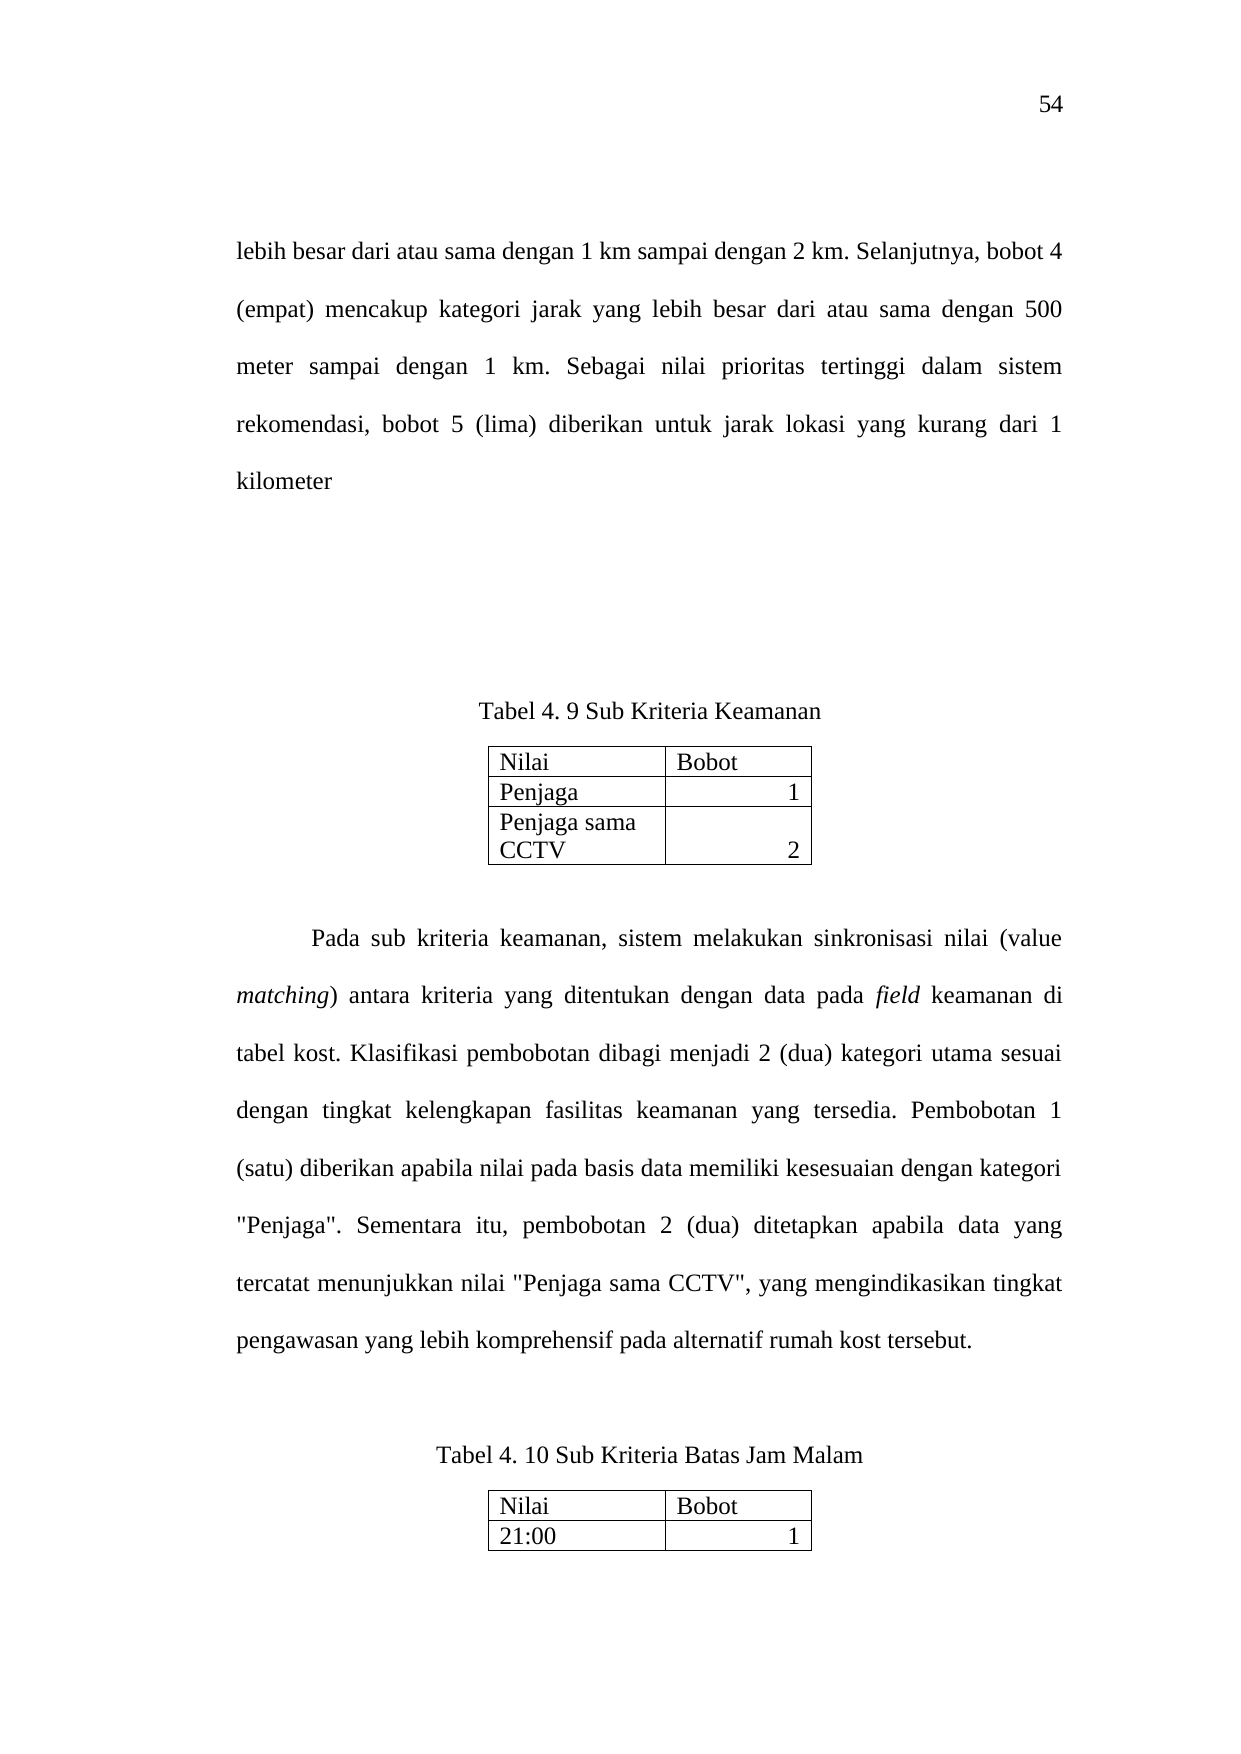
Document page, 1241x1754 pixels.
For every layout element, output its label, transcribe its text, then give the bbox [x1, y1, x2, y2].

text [236, 236, 1063, 495]
table_header Bobot [666, 747, 811, 776]
text Tabel 4. 10 Sub Kriteria Batas Jam Malam [236, 1440, 1063, 1469]
table_cell Penjaga [489, 777, 665, 806]
table_header Nilai [489, 747, 665, 776]
text Tabel 4. 9 Sub Kriteria Keamanan [236, 696, 1063, 725]
table_cell 2 [666, 807, 811, 864]
table_header Nilai [489, 1491, 665, 1520]
table_cell 1 [666, 1521, 811, 1550]
table_cell 1 [666, 777, 811, 806]
table_header Bobot [666, 1491, 811, 1520]
table_cell 21:00 [489, 1521, 665, 1550]
table_cell Penjaga sama CCTV [489, 807, 665, 864]
text Pada sub kriteria keamanan, sistem melakukan sinkronisasi nilai (value matching) antara kriteria yang ditentukan dengan data pada field keamanan di tabel kost. Klasifikasi pembobotan dibagi menjadi 2 (dua) kategori utama sesuai dengan tingkat kelengkapan fasilitas keamanan yang tersedia. Pembobotan 1 (satu) diberikan apabila nilai pada basis data memiliki kesesuaian dengan kategori "Penjaga". Sementara itu, pembobotan 2 (dua) ditetapkan apabila data yang tercatat menunjukkan nilai "Penjaga sama CCTV", yang mengindikasikan tingkat pengawasan yang lebih komprehensif pada alternatif rumah kost tersebut. [236, 923, 1063, 1354]
